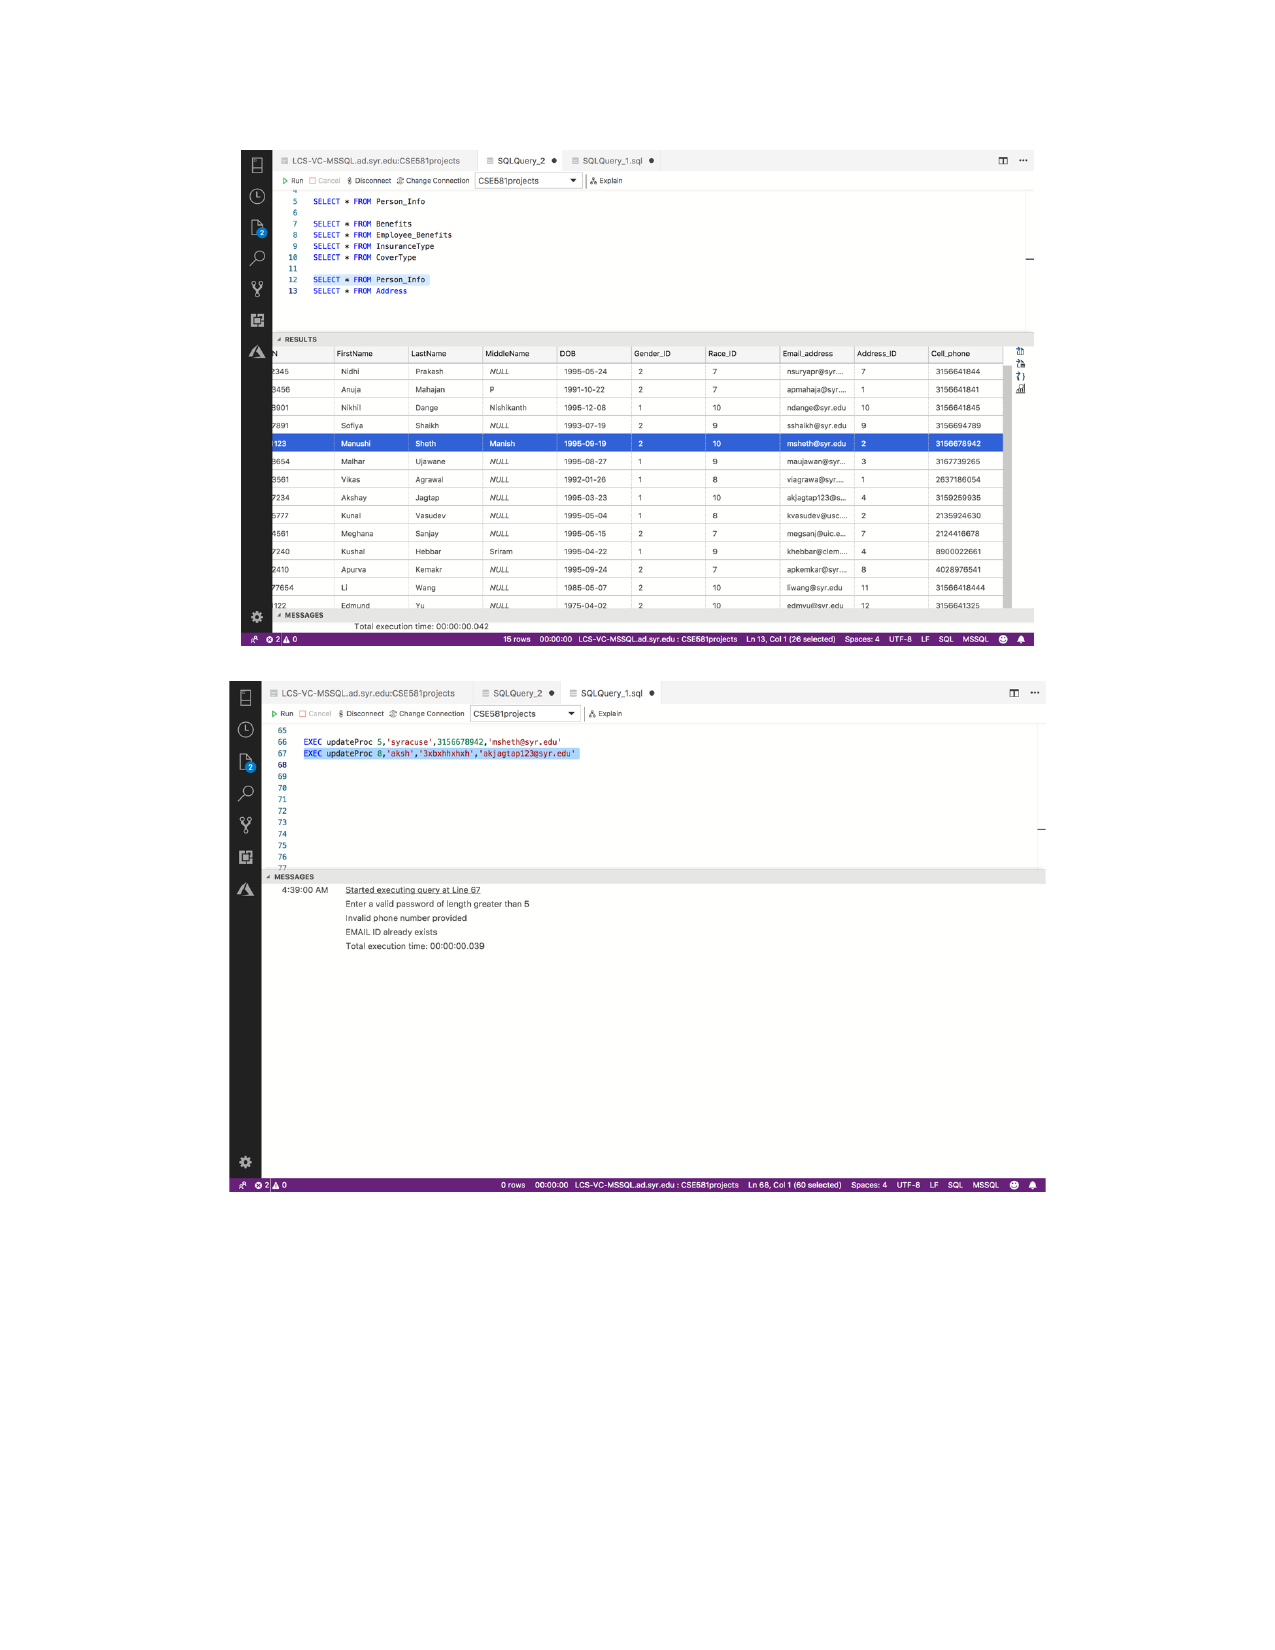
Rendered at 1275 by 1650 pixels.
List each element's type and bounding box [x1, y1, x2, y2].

picture [229, 681, 1046, 1192]
picture [241, 150, 1034, 646]
